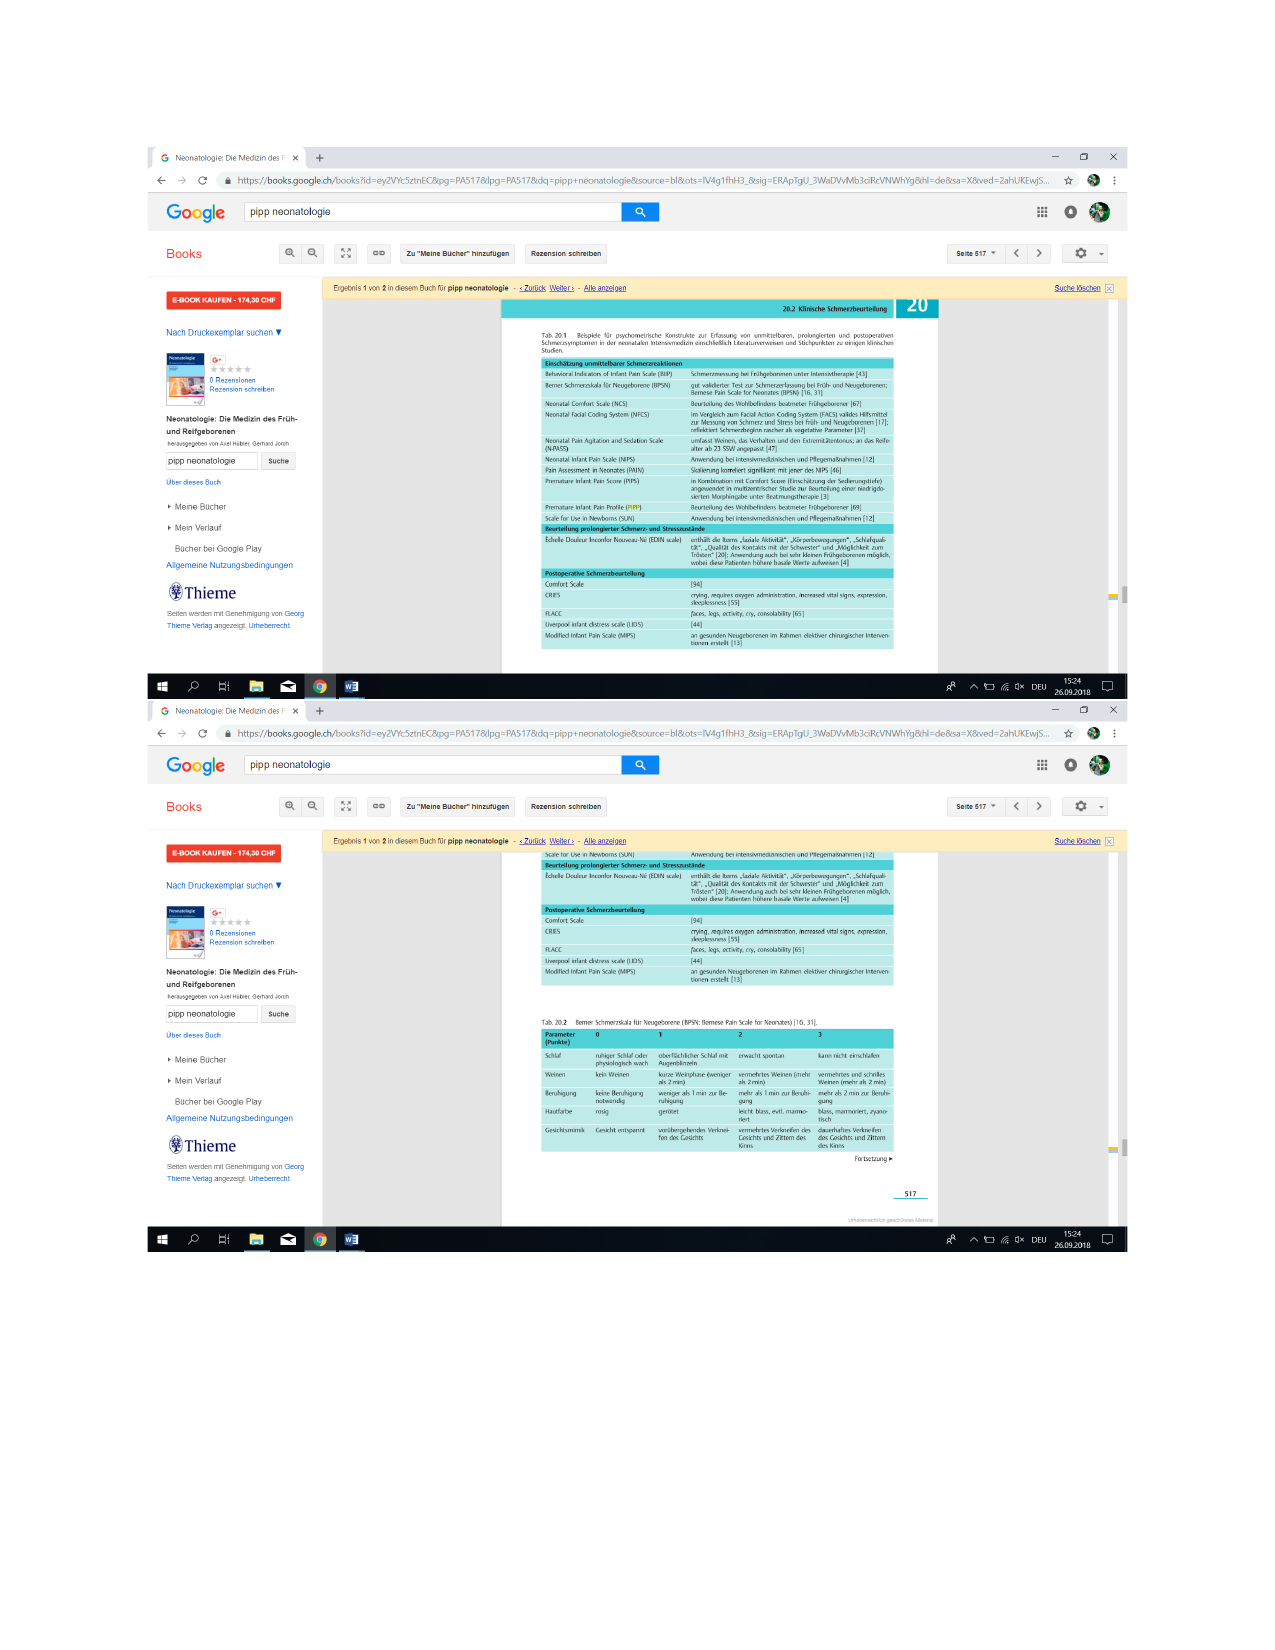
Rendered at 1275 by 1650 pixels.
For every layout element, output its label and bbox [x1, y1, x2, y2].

picture [147, 701, 1128, 1252]
picture [147, 147, 1128, 699]
